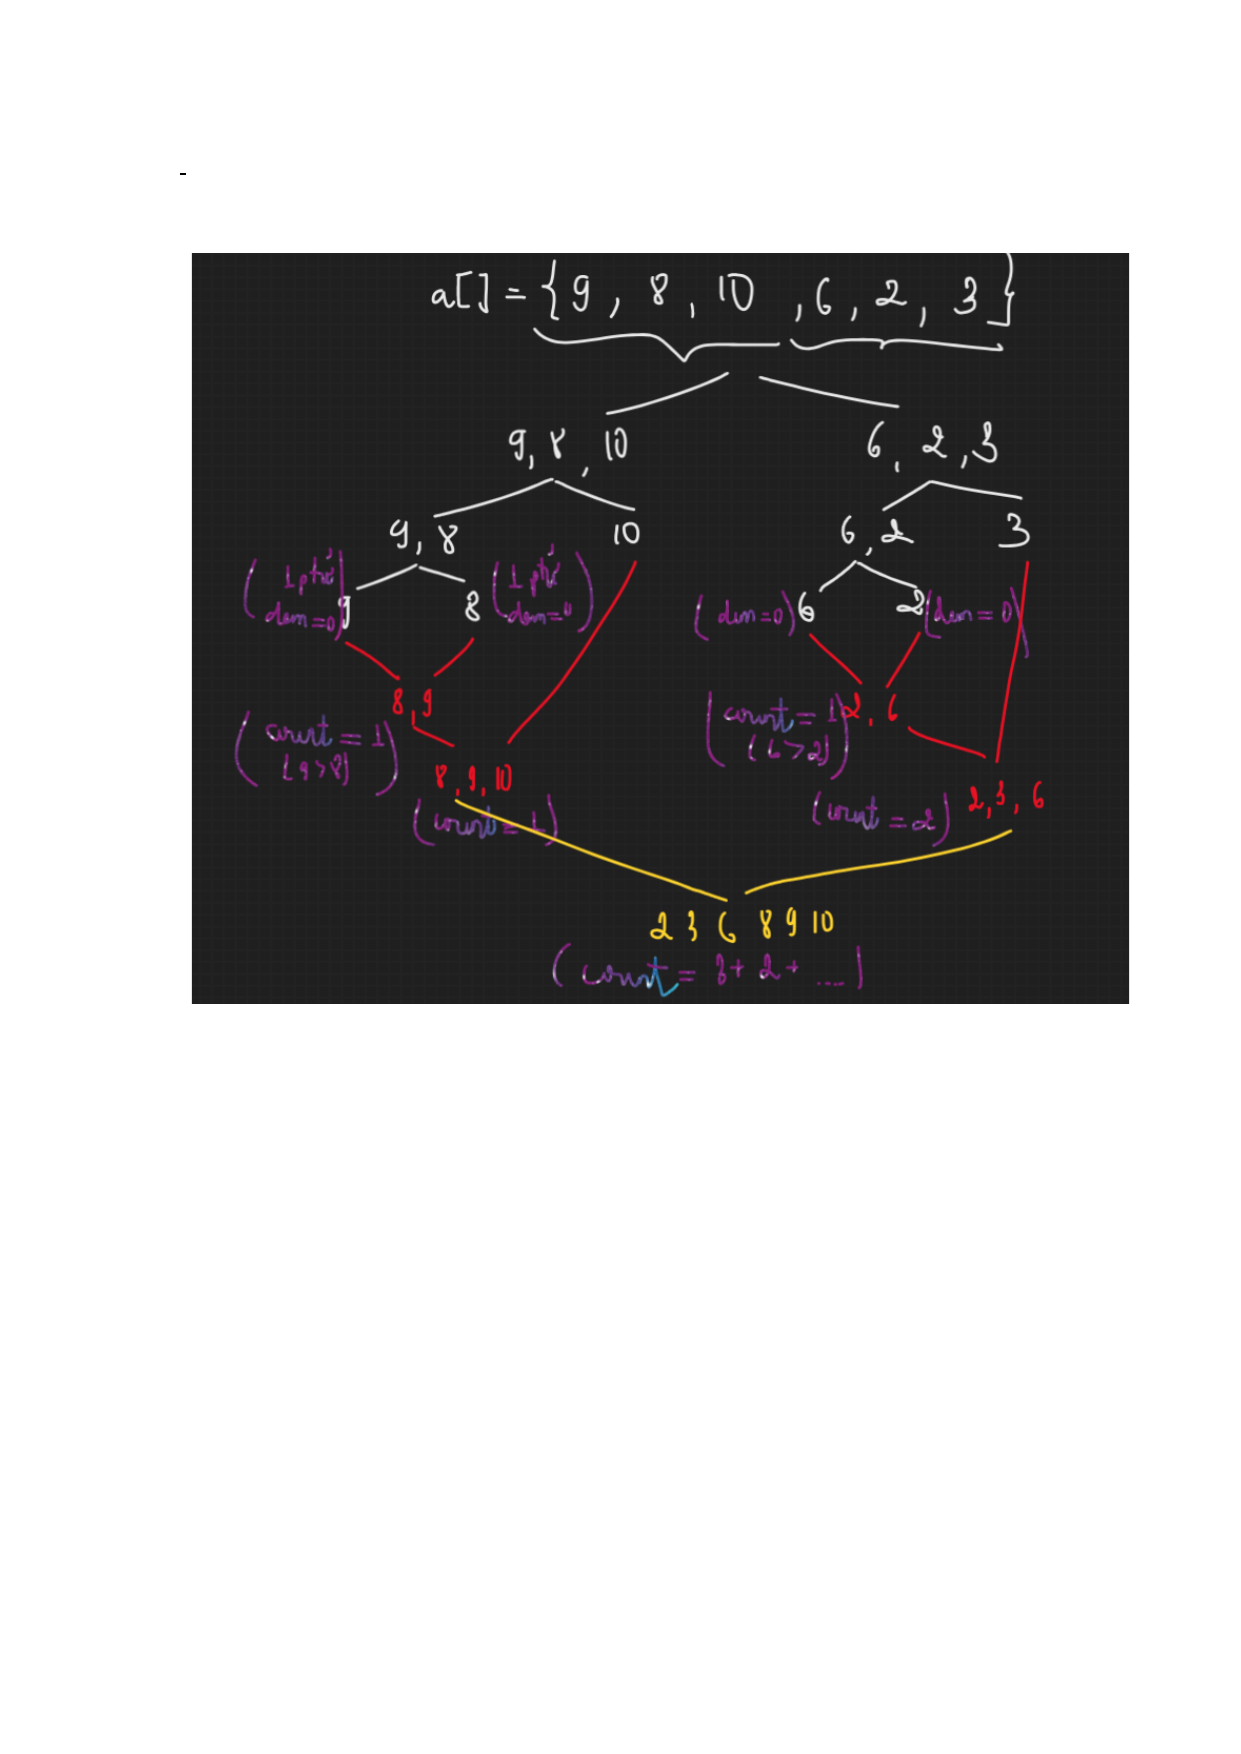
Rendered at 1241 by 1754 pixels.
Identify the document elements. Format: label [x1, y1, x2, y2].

picture [191, 253, 1130, 1004]
